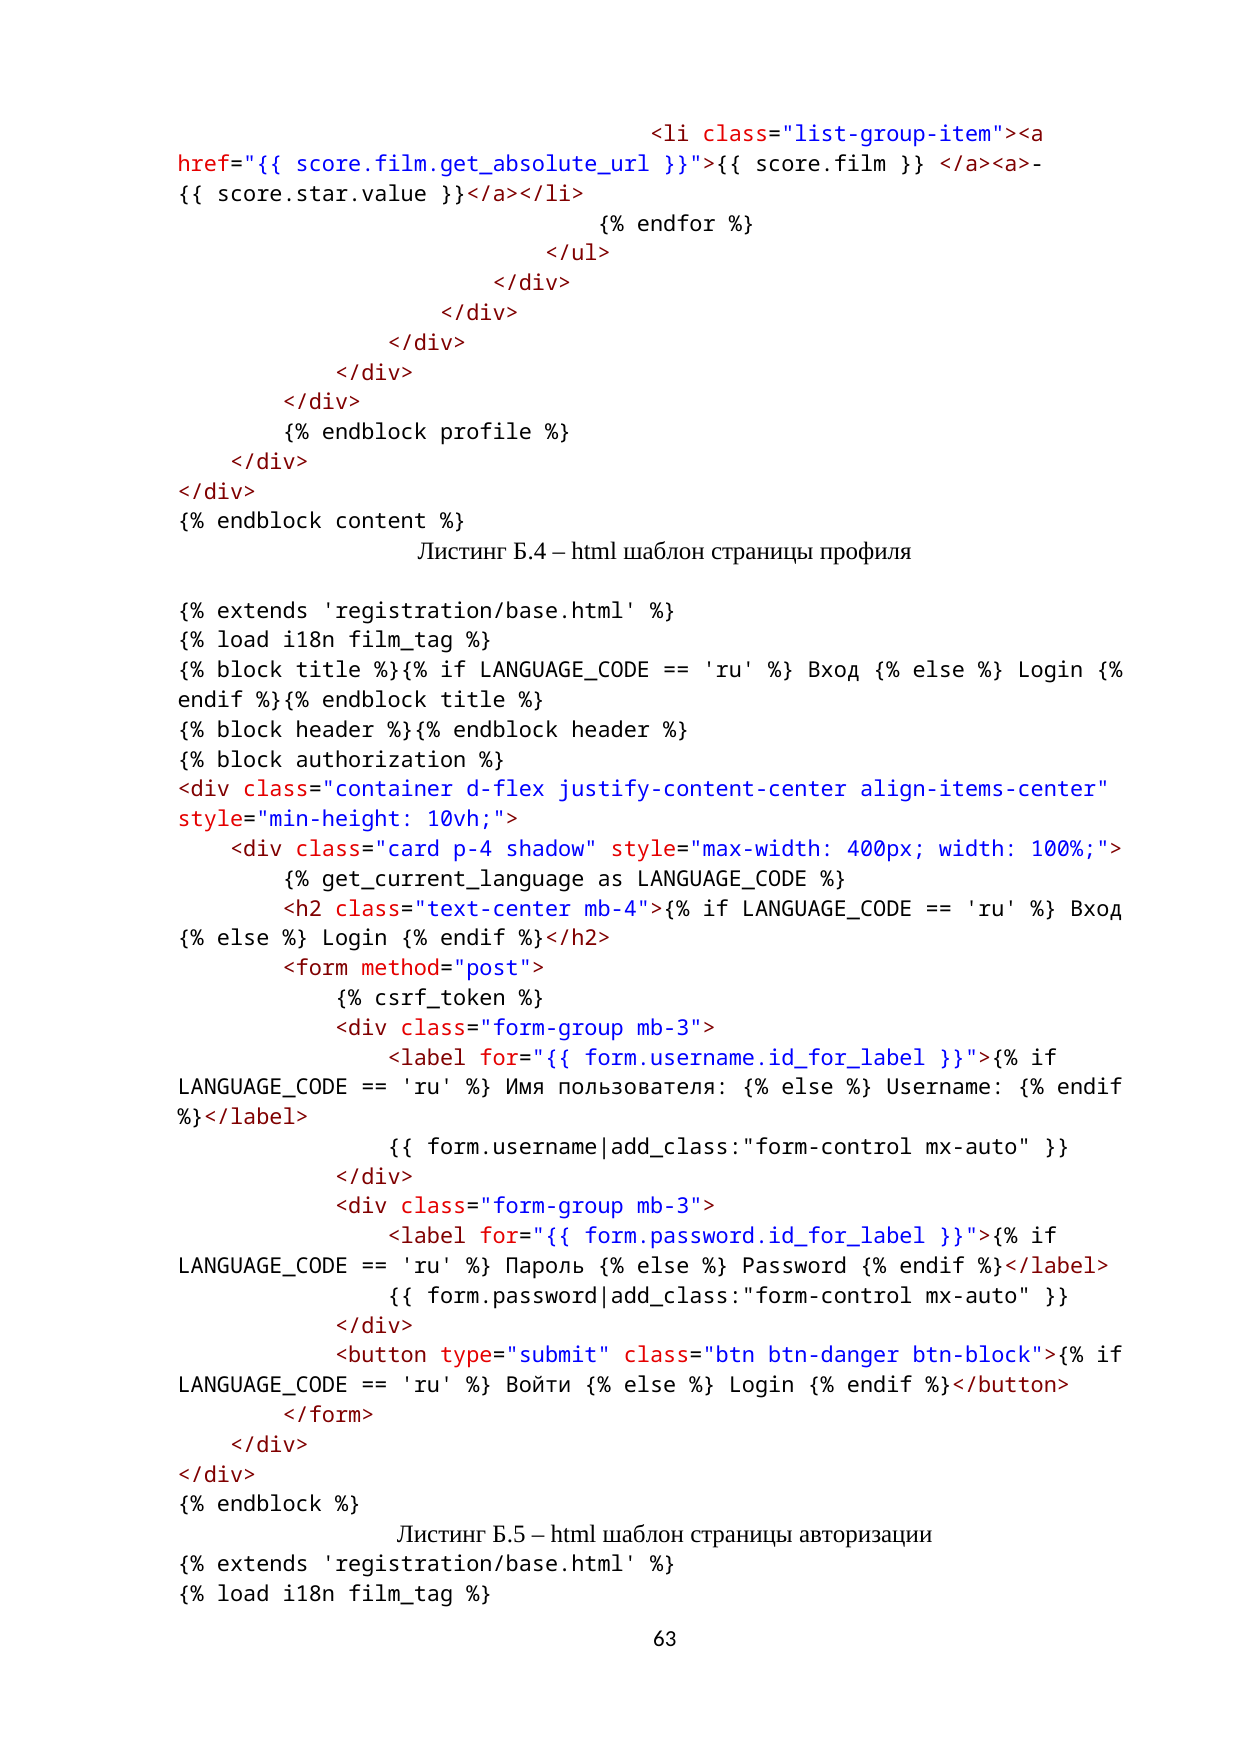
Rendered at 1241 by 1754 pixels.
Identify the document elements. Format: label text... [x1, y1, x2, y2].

text Листинг Б.4 – html шаблон страницы профиля [177, 535, 1152, 565]
text <div class="form-group mb-3"> [177, 1012, 1152, 1041]
text {% get_current_language as LANGUAGE_CODE %} [177, 863, 1152, 892]
text {% block authorization %} [177, 743, 1152, 773]
text {% block title %}{% if LANGUAGE_CODE == 'ru' %} Вход {% else %} Login {% endif %}{% endblock title %} [177, 654, 1152, 714]
text <h2 class="text-center mb-4">{% if LANGUAGE_CODE == 'ru' %} Вход {% else %} Login {% endif %}</h2> [177, 892, 1152, 952]
text {% endblock profile %} [177, 416, 1152, 446]
text <li class="list-group-item"><a href="{{ score.film.get_absolute_url }}">{{ score.film }} </a><a>- {{ score.star.value }}</a></li> [177, 118, 1152, 207]
text </div> [177, 476, 1152, 505]
text {% endblock %} [177, 1488, 1152, 1518]
text {% extends 'registration/base.html' %} [177, 594, 1152, 624]
text </ul> [177, 237, 1152, 267]
text Листинг Б.5 – html шаблон страницы авторизации [177, 1518, 1152, 1548]
text </div> [177, 386, 1152, 416]
text </div> [177, 297, 1152, 327]
text {% endblock content %} [177, 505, 1152, 535]
text {% extends 'registration/base.html' %} [177, 1548, 1152, 1578]
text {% endfor %} [177, 207, 1152, 237]
text <button type="submit" class="btn btn-danger btn-block">{% if LANGUAGE_CODE == 'ru' %} Войти {% else %} Login {% endif %}</button> [177, 1339, 1152, 1399]
text </form> [177, 1399, 1152, 1429]
text <label for="{{ form.username.id_for_label }}">{% if LANGUAGE_CODE == 'ru' %} Имя пользователя: {% else %} Username: {% endif %}</label> [177, 1041, 1152, 1131]
text {% block header %}{% endblock header %} [177, 714, 1152, 743]
text <div class="card p-4 shadow" style="max-width: 400px; width: 100%;"> [177, 833, 1152, 863]
text {{ form.username|add_class:"form-control mx-auto" }} [177, 1131, 1152, 1161]
text </div> [177, 267, 1152, 297]
text {% load i18n film_tag %} [177, 624, 1152, 654]
text </div> [177, 1309, 1152, 1339]
text <form method="post"> [177, 952, 1152, 982]
text </div> [177, 1429, 1152, 1458]
text {% csrf_token %} [177, 982, 1152, 1012]
text </div> [177, 356, 1152, 386]
text </div> [177, 446, 1152, 476]
text </div> [177, 1458, 1152, 1488]
text </div> [177, 1161, 1152, 1190]
text <label for="{{ form.password.id_for_label }}">{% if LANGUAGE_CODE == 'ru' %} Пароль {% else %} Password {% endif %}</label> [177, 1220, 1152, 1280]
text <div class="form-group mb-3"> [177, 1190, 1152, 1220]
text <div class="container d-flex justify-content-center align-items-center" style="min-height: 10vh;"> [177, 773, 1152, 833]
text </div> [177, 327, 1152, 356]
text {{ form.password|add_class:"form-control mx-auto" }} [177, 1280, 1152, 1309]
text {% load i18n film_tag %} [177, 1578, 1152, 1607]
